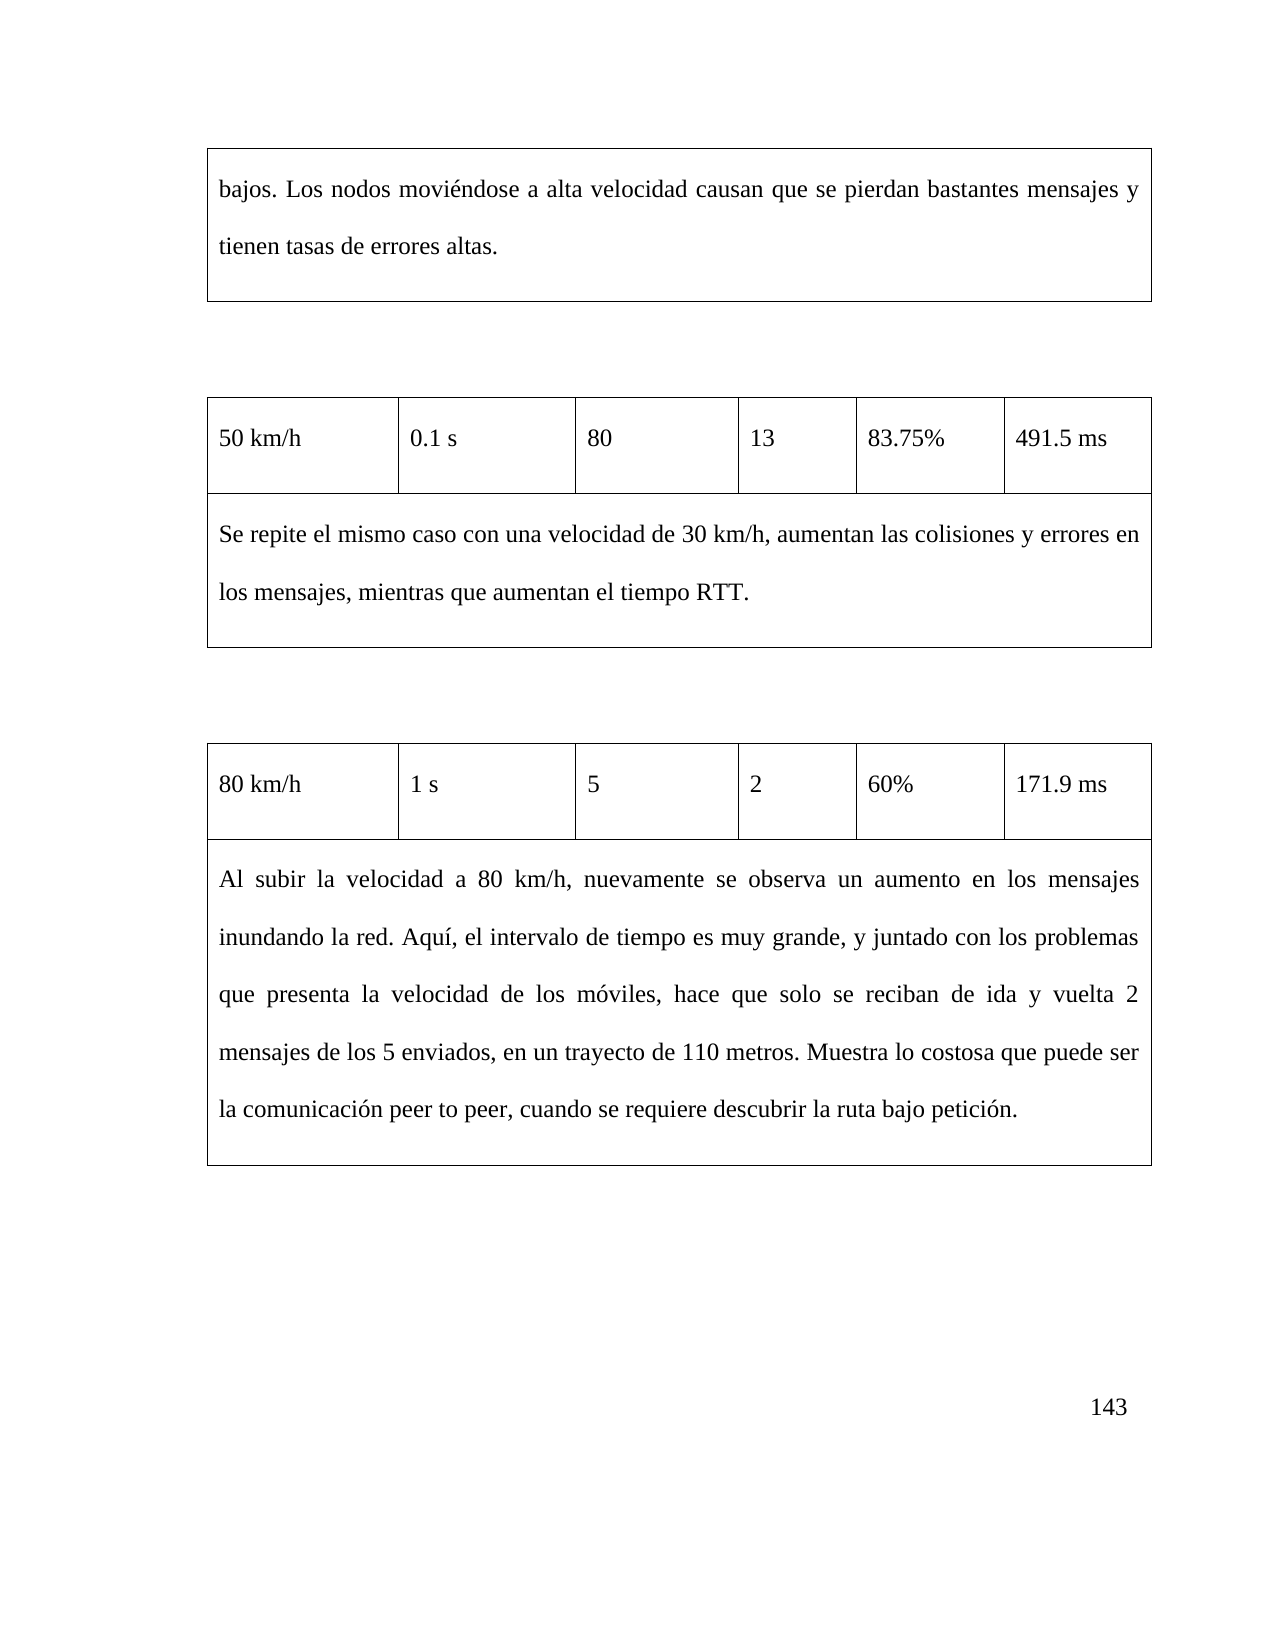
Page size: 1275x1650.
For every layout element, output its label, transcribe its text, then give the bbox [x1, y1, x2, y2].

table_header 83.75% [857, 398, 1004, 493]
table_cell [208, 149, 1151, 301]
table_cell Al subir la velocidad a 80 km/h, nuevamente se observa un aumento en los mensajes inundando la red. Aquí, el intervalo de tiempo es muy grande, y juntado con los problemas que presenta la velocidad de los móviles, hace que solo se reciban de ida y vuelta 2 mensajes de los 5 enviados, en un trayecto de 110 metros. Muestra lo costosa que puede ser la comunicación peer to peer, cuando se requiere descubrir la ruta bajo petición. [208, 840, 1151, 1164]
table_header 80 [576, 398, 738, 493]
table_header 171.9 ms [1005, 744, 1151, 838]
table_header 0.1 s [399, 398, 575, 493]
table_header 13 [739, 398, 856, 493]
table_header 5 [576, 744, 738, 838]
table_header 60% [857, 744, 1004, 838]
table_header 2 [739, 744, 856, 838]
table_header 1 s [399, 744, 575, 838]
table_header 491.5 ms [1005, 398, 1151, 493]
table_cell Se repite el mismo caso con una velocidad de 30 km/h, aumentan las colisiones y errores en los mensajes, mientras que aumentan el tiempo RTT. [208, 494, 1151, 647]
table_header 50 km/h [208, 398, 398, 493]
table_header 80 km/h [208, 744, 398, 838]
